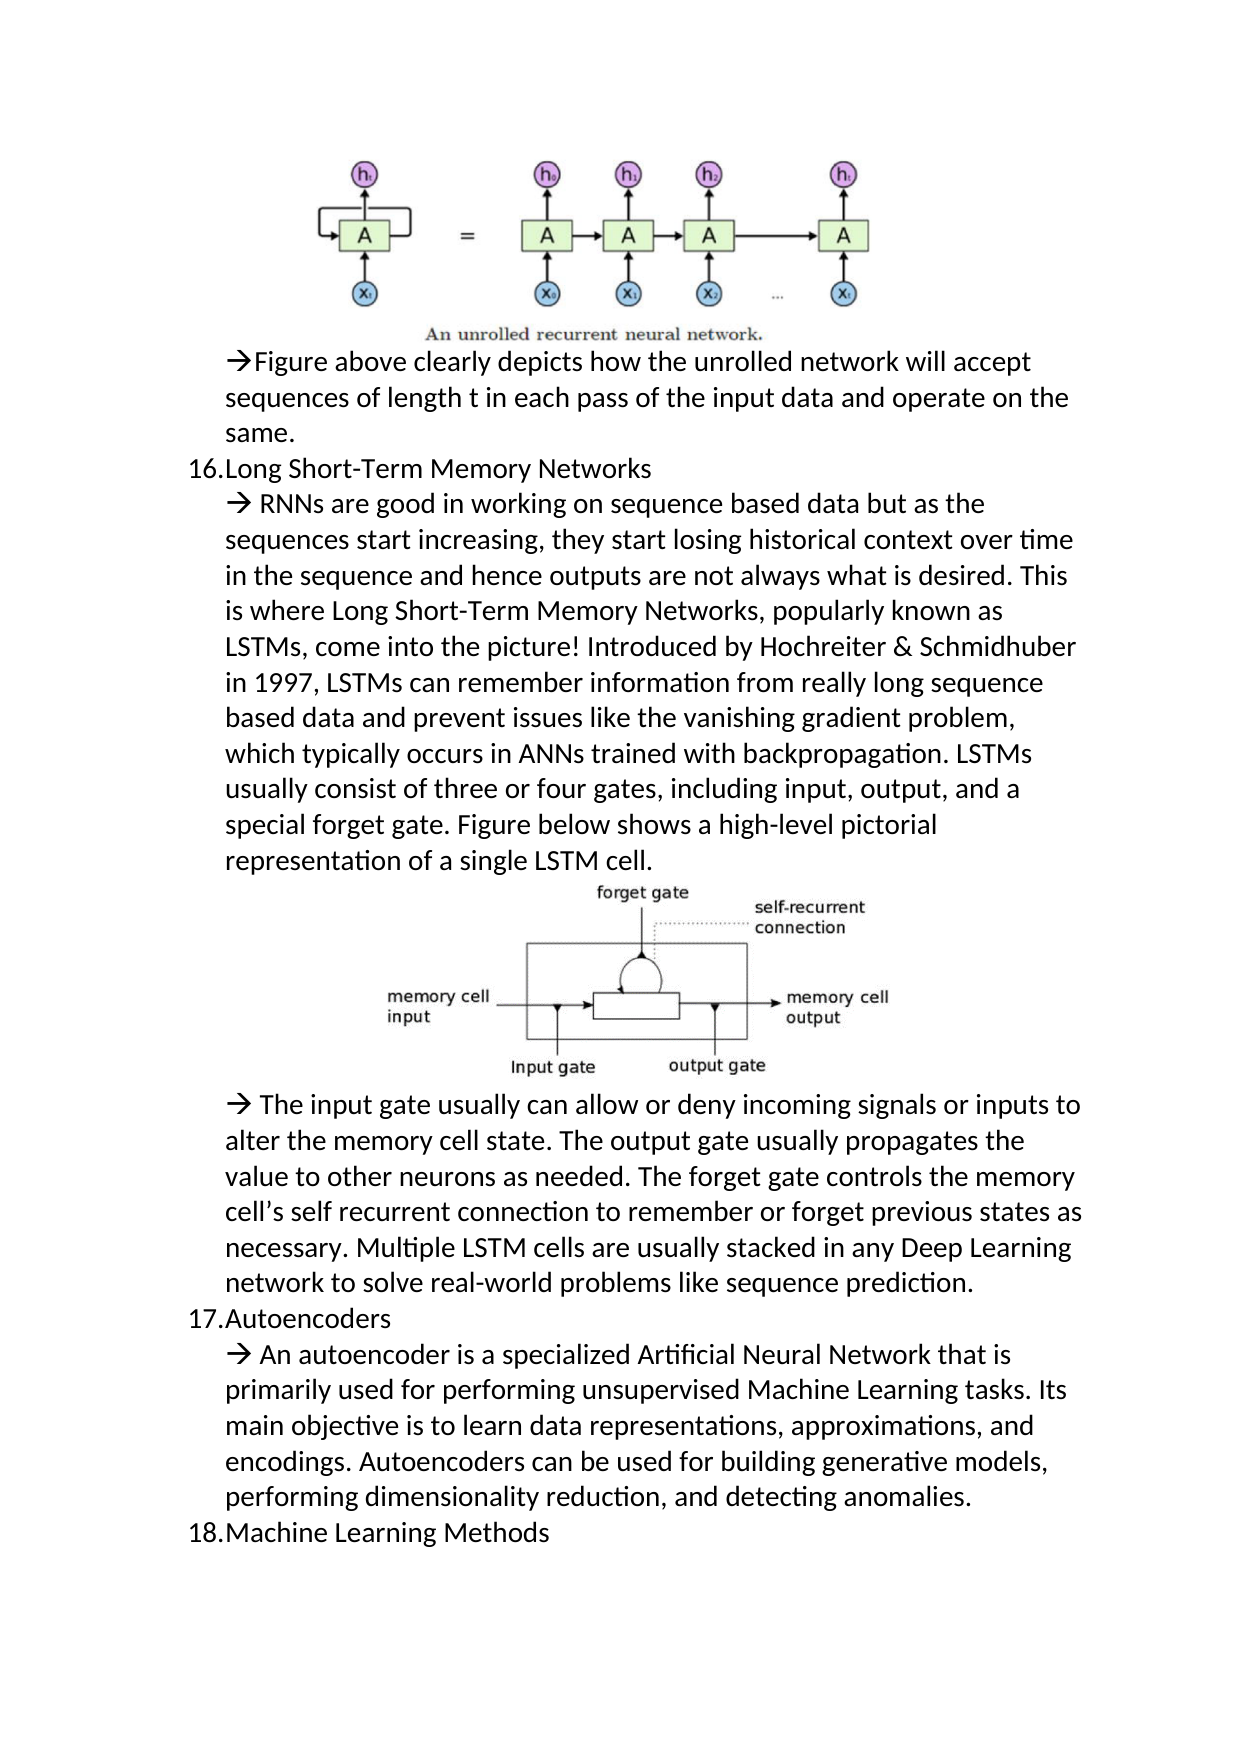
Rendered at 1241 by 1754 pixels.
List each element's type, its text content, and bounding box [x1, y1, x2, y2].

list Autoencoders [187, 1300, 1090, 1336]
picture [375, 877, 901, 1087]
list An autoencoder is a specialized Artificial Neural Network that is primarily used for performing unsupervised Machine Learning tasks. Its main objective is to learn data representations, approximations, and encodings. Autoencoders can be used for building generative models, performing dimensionality reduction, and detecting anomalies. [225, 1336, 1090, 1514]
picture [300, 150, 897, 343]
list Long Short-Term Memory Networks [187, 450, 1090, 486]
list Figure above clearly depicts how the unrolled network will accept [225, 343, 1090, 379]
list Machine Learning Methods [187, 1514, 1090, 1549]
list sequences of length t in each pass of the input data and operate on the same. [225, 379, 1090, 450]
list The input gate usually can allow or deny incoming signals or inputs to [225, 1086, 1090, 1122]
list RNNs are good in working on sequence based data but as the sequences start increasing, they start losing historical context over time in the sequence and hence outputs are not always what is desired. This is where Long Short-Term Memory Networks, popularly known as LSTMs, come into the picture! Introduced by Hochreiter & Schmidhuber in 1997, LSTMs can remember information from really long sequence based data and prevent issues like the vanishing gradient problem, which typically occurs in ANNs trained with backpropagation. LSTMs usually consist of three or four gates, including input, output, and a special forget gate. Figure below shows a high-level pictorial representation of a single LSTM cell. [225, 486, 1090, 877]
list alter the memory cell state. The output gate usually propagates the value to other neurons as needed. The forget gate controls the memory cell’s self recurrent connection to remember or forget previous states as necessary. Multiple LSTM cells are usually stacked in any Deep Learning network to solve real-world problems like sequence prediction. [225, 1122, 1090, 1300]
